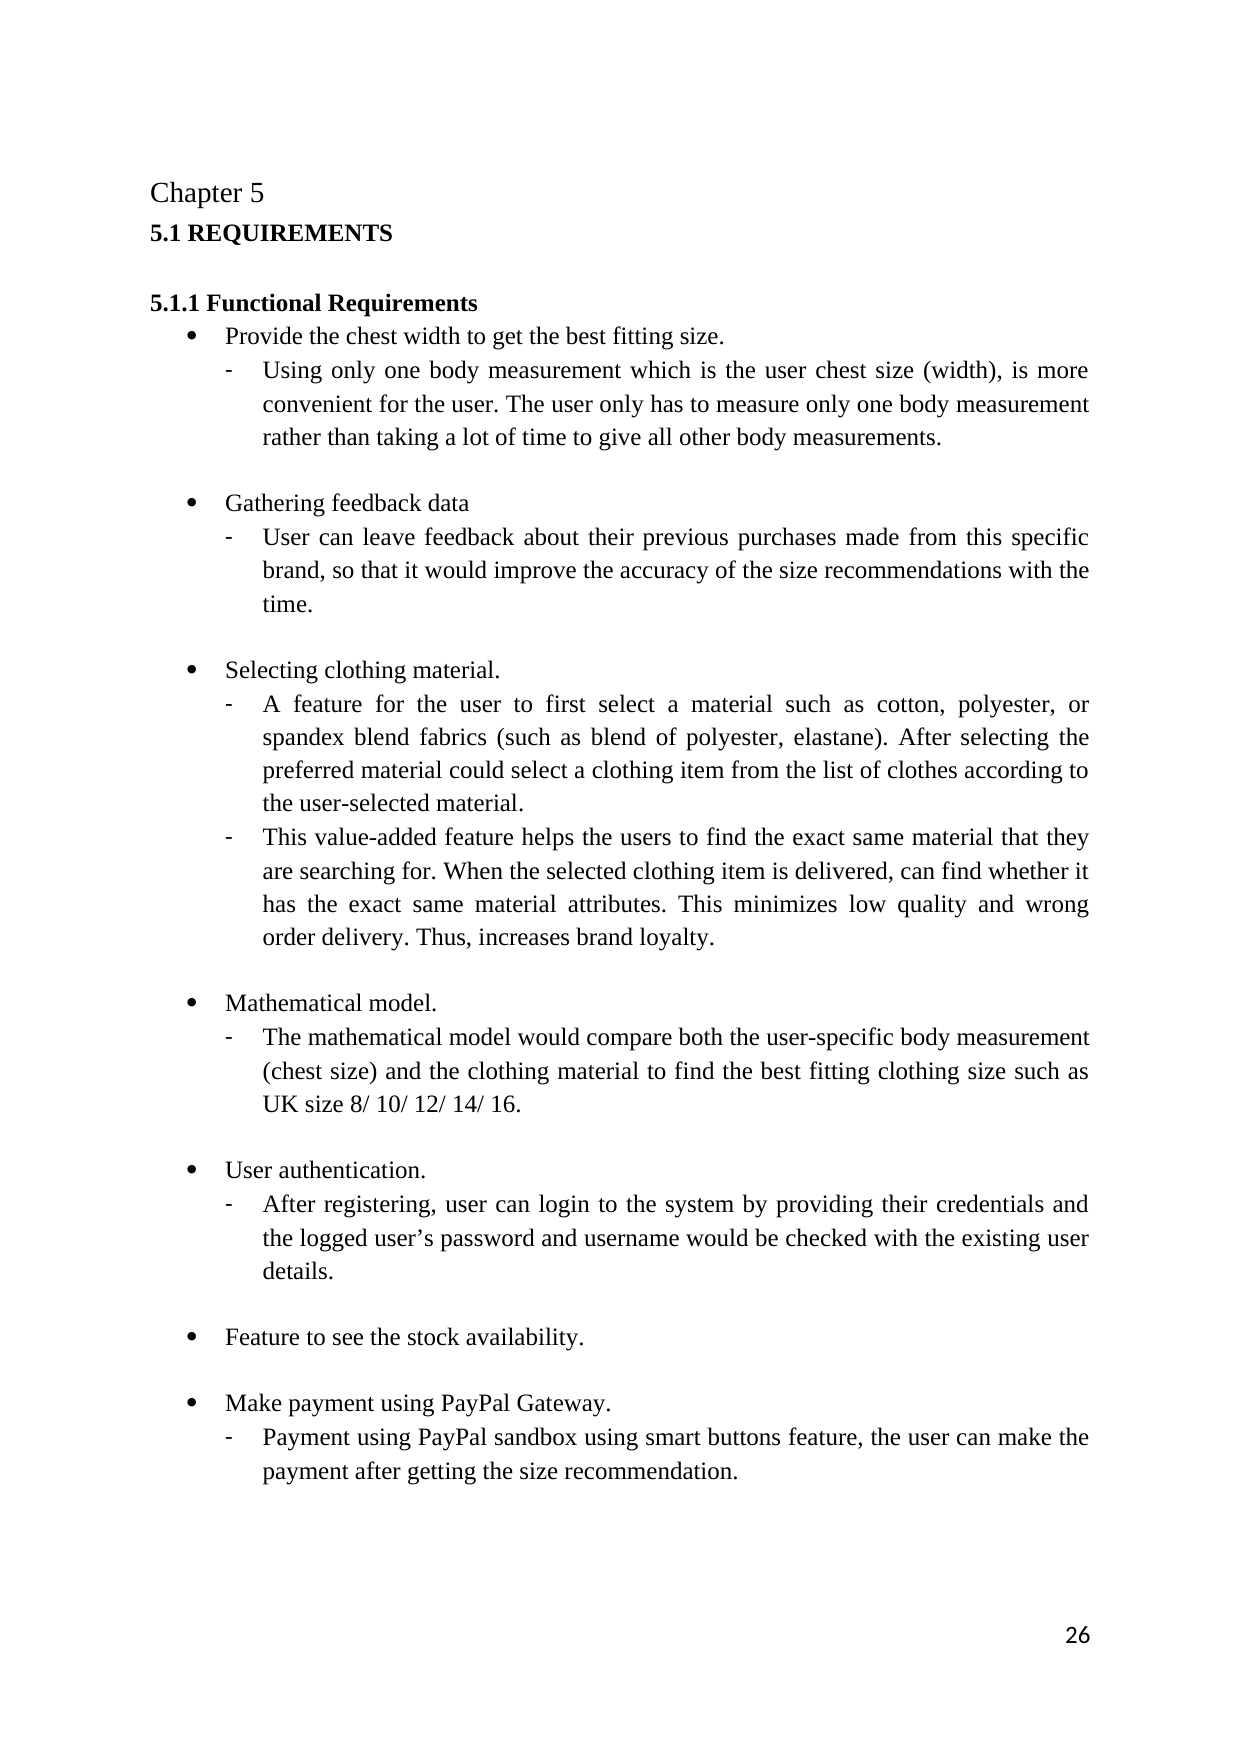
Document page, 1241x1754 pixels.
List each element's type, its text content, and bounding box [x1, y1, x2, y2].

list Make payment using PayPal Gateway. [187, 1388, 1090, 1417]
list This value-added feature helps the users to find the exact same material that they are searching for. When the selected clothing item is delivered, can find whether it has the exact same material attributes. This minimizes low quality and wrong order delivery. Thus, increases brand loyalty. [225, 822, 1090, 951]
list The mathematical model would compare both the user-specific body measurement (chest size) and the clothing material to find the best fitting clothing size such as UK size 8/ 10/ 12/ 14/ 16. [225, 1021, 1090, 1118]
subtitle 5.1.1 Functional Requirements [150, 288, 1090, 317]
list Using only one body measurement which is the user chest size (width), is more convenient for the user. The user only has to measure only one body measurement rather than taking a lot of time to give all other body measurements. [225, 354, 1090, 451]
list After registering, user can login to the system by providing their credentials and the logged user’s password and username would be checked with the existing user details. [225, 1188, 1090, 1285]
list User can leave feedback about their previous purchases made from this specific brand, so that it would improve the accuracy of the size recommendations with the time. [225, 521, 1090, 617]
list A feature for the user to first select a material such as cotton, polyester, or spandex blend fabrics (such as blend of polyester, elastane). After selecting the preferred material could select a clothing item from the list of clothes according to the user-selected material. [225, 688, 1090, 817]
list Mathematical model. [187, 988, 1090, 1017]
list Payment using PayPal sandbox using smart buttons feature, the user can make the payment after getting the size recommendation. [225, 1421, 1090, 1485]
list User authentication. [187, 1155, 1090, 1184]
list Gathering feedback data [187, 488, 1090, 517]
list Provide the chest width to get the best fitting size. [187, 321, 1090, 350]
list Feature to see the stock availability. [187, 1322, 1090, 1351]
subtitle 5.1 REQUIREMENTS [150, 218, 1090, 246]
subtitle Chapter 5 [150, 175, 1090, 208]
list Selecting clothing material. [187, 655, 1090, 683]
